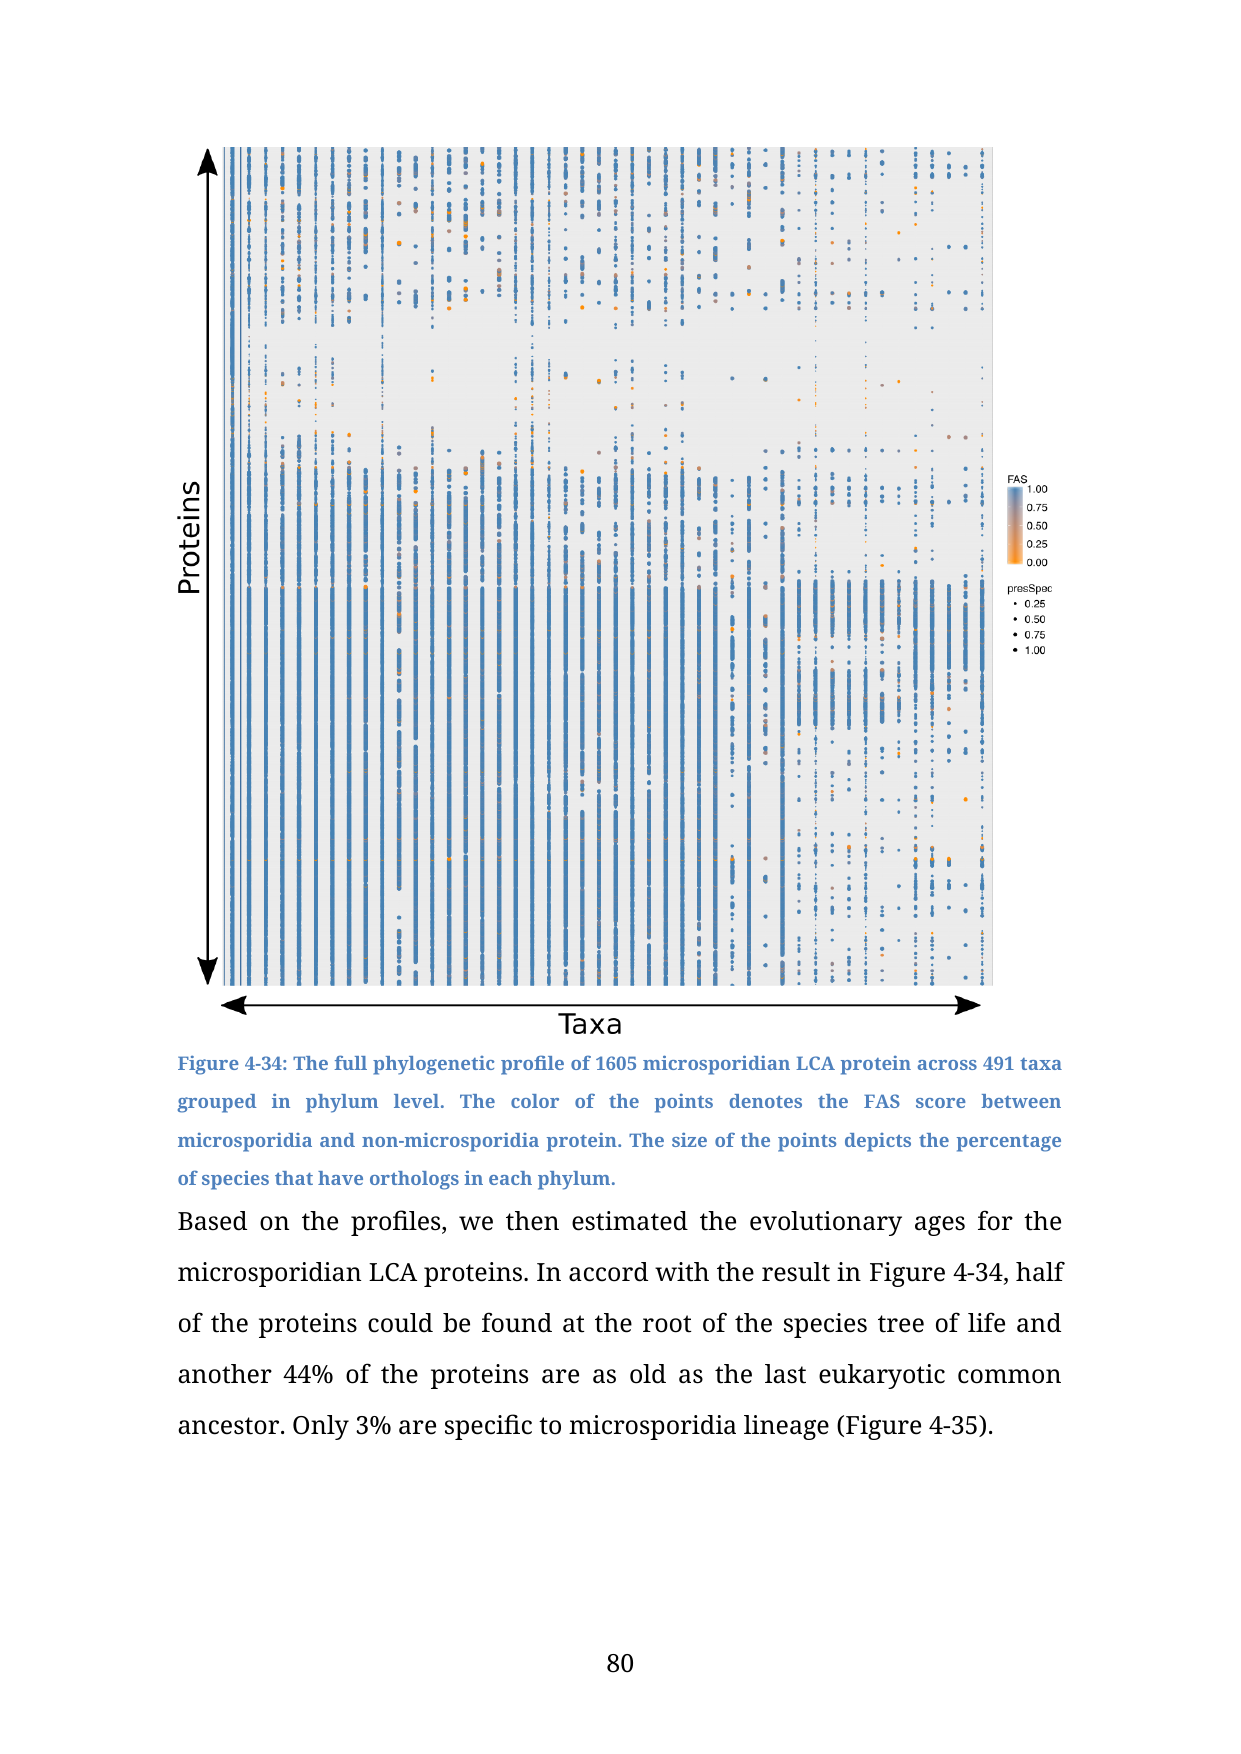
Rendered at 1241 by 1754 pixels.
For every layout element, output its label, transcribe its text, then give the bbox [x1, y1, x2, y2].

picture [177, 147, 1052, 1034]
